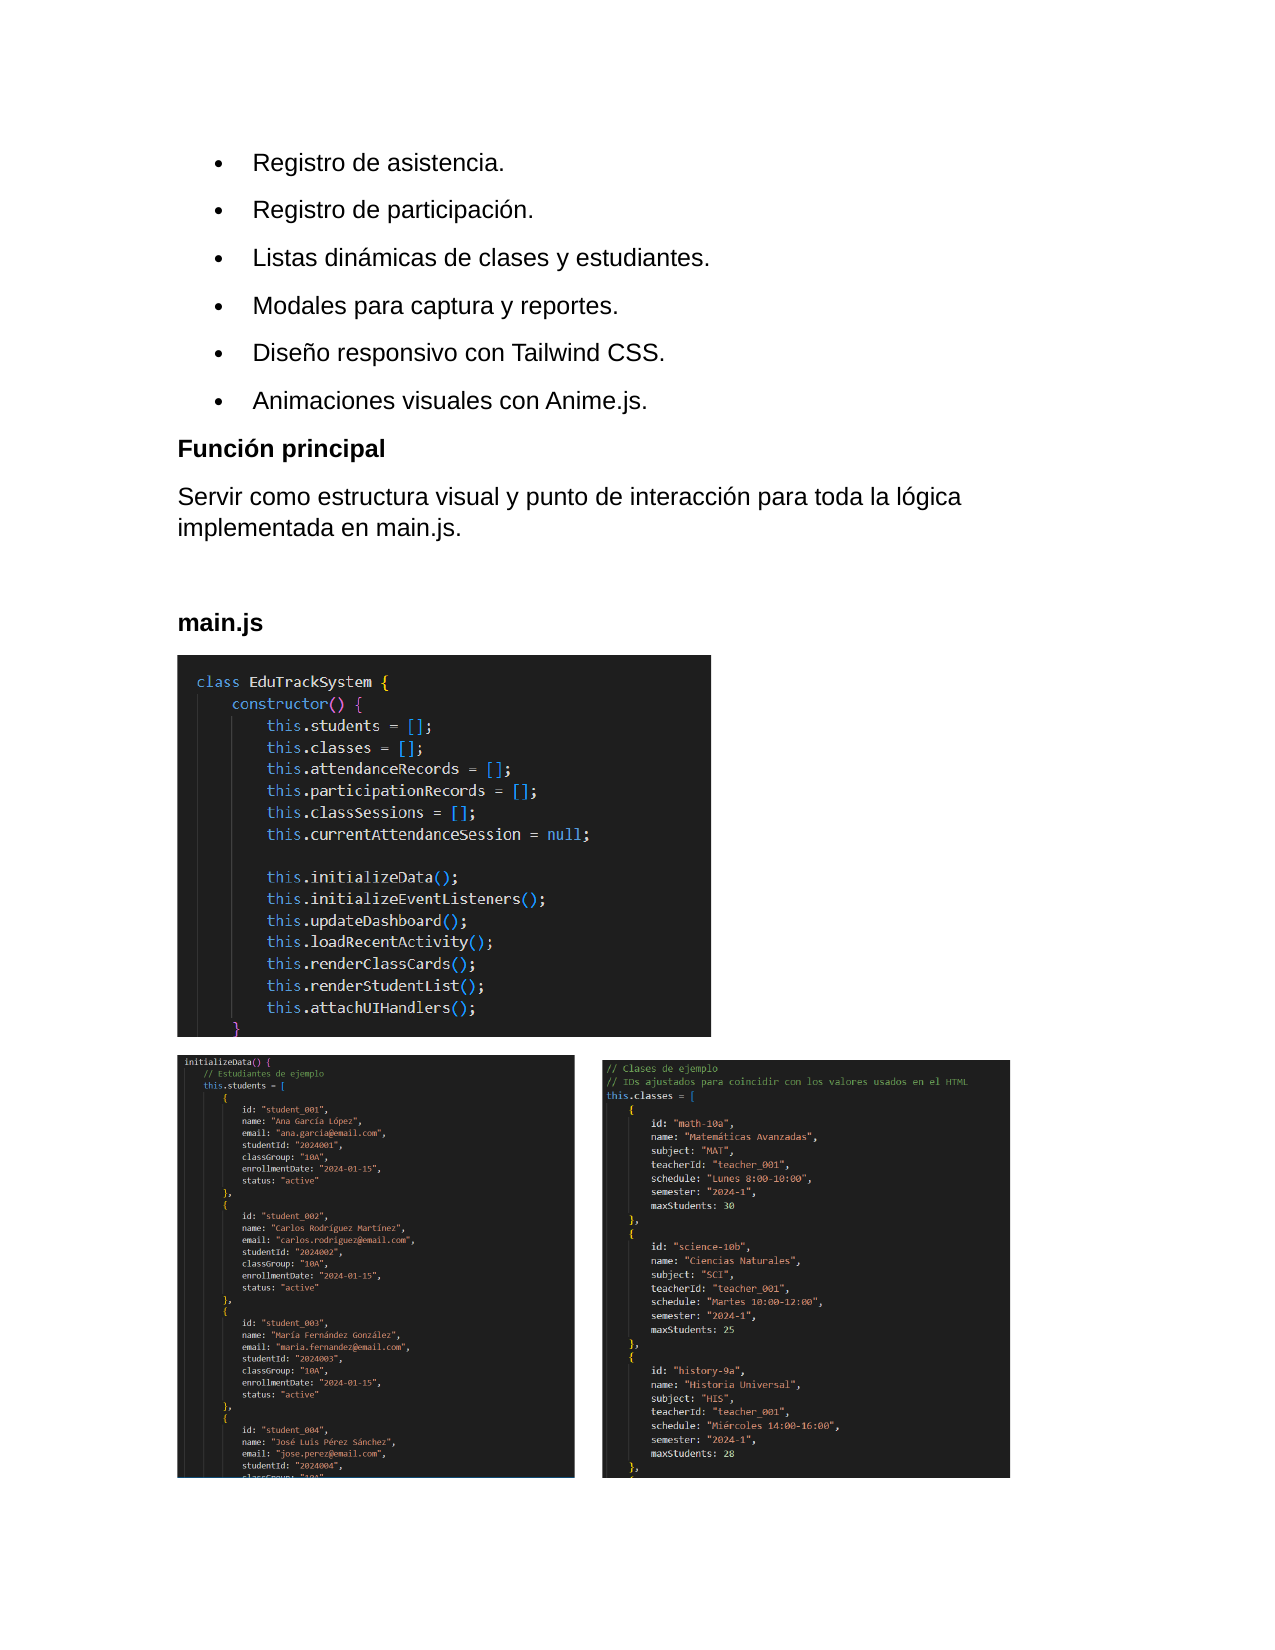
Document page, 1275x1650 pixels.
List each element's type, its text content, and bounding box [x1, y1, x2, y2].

list Registro de participación. [215, 195, 1098, 224]
text Servir como estructura visual y punto de interacción para toda la lógica implementada en main.js. [177, 482, 1098, 541]
list Listas dinámicas de clases y estudiantes. [215, 243, 1098, 272]
text Función principal [177, 434, 1098, 463]
list Animaciones visuales con Anime.js. [215, 386, 1098, 415]
list Registro de asistencia. [215, 148, 1098, 176]
picture [177, 1055, 575, 1478]
list Diseño responsivo con Tailwind CSS. [215, 338, 1098, 367]
picture [602, 1060, 1011, 1478]
text main.js [177, 608, 1098, 637]
picture [177, 655, 712, 1037]
list Modales para captura y reportes. [215, 291, 1098, 319]
